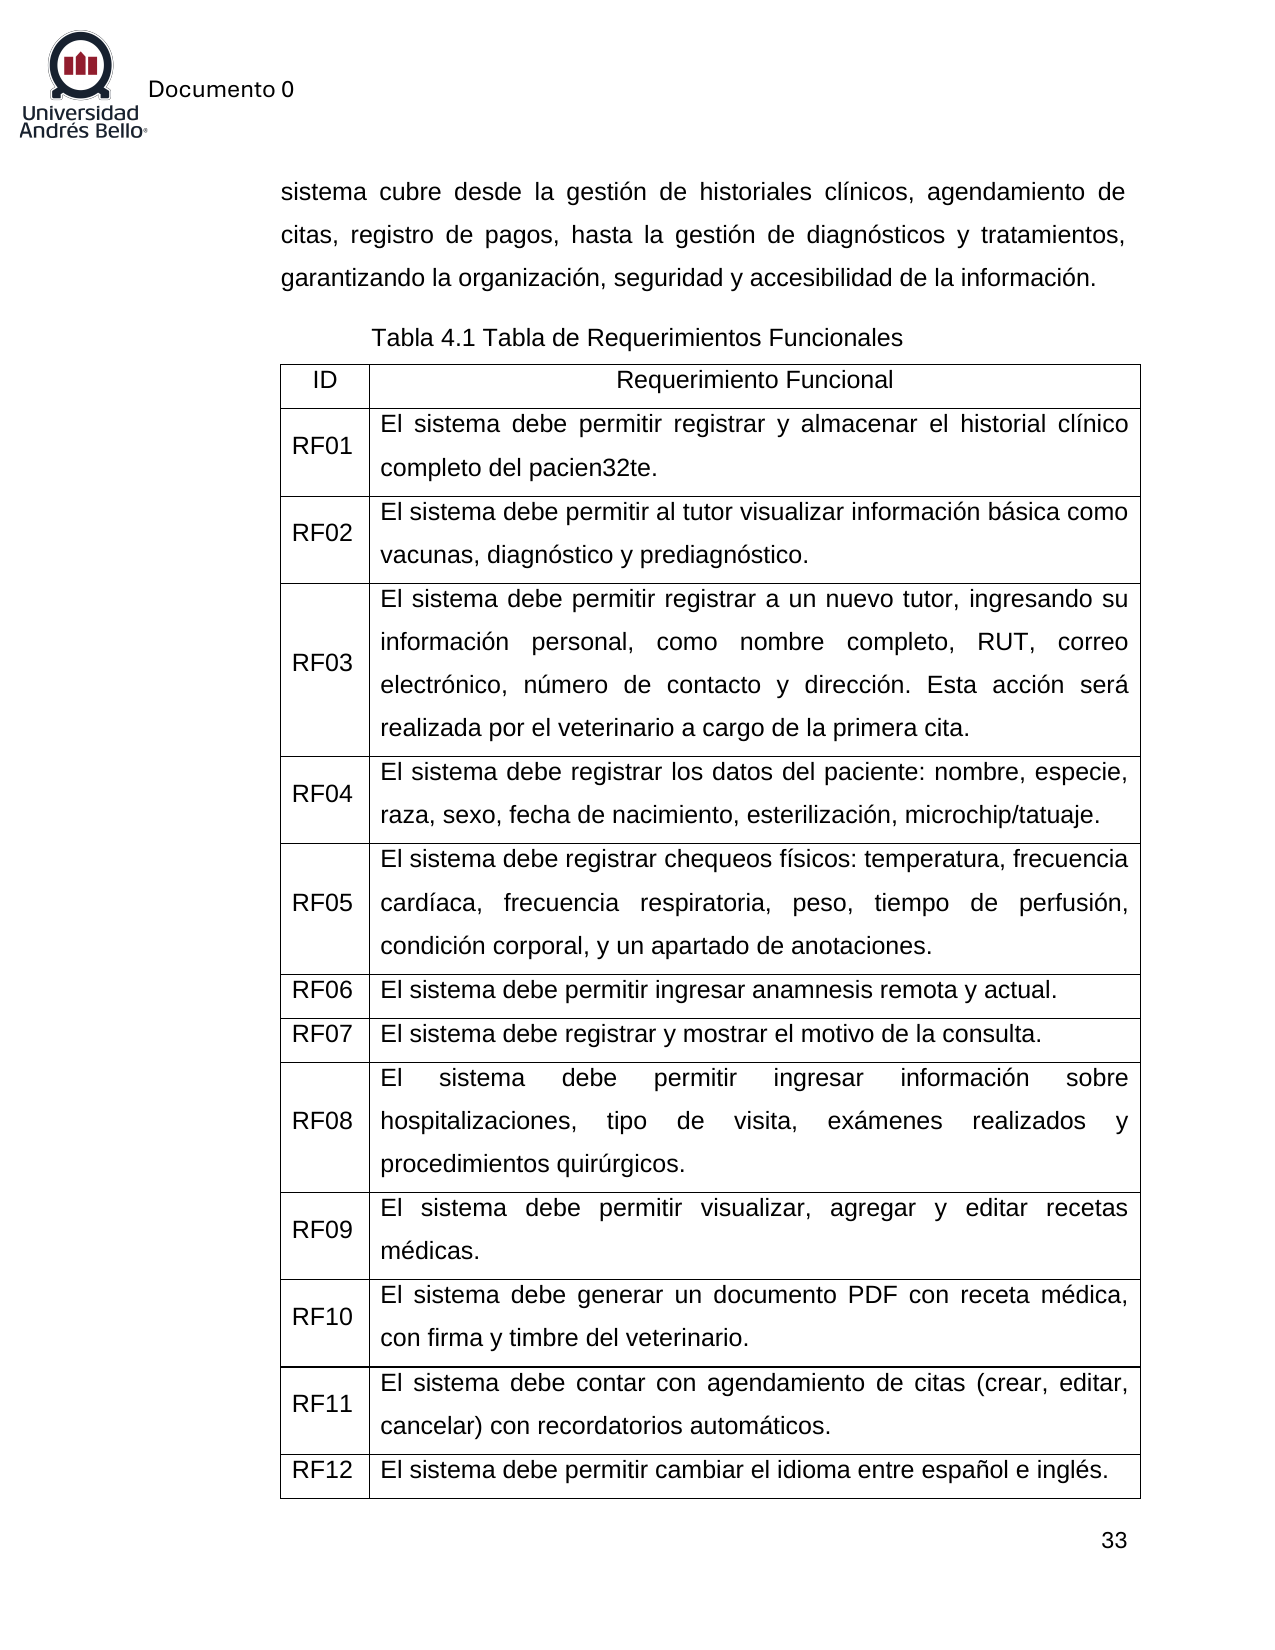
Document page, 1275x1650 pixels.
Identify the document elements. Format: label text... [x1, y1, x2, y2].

table_cell El sistema debe generar un documento PDF con receta médica, con firma y timbre del veterinario. [370, 1280, 1140, 1366]
table_cell El sistema debe permitir cambiar el idioma entre español e inglés. [370, 1455, 1140, 1498]
table_cell RF02 [281, 497, 369, 583]
table_cell RF11 [281, 1368, 369, 1454]
table_cell RF05 [281, 844, 369, 974]
table_cell RF04 [281, 757, 369, 843]
table_cell El sistema debe permitir registrar a un nuevo tutor, ingresando su información personal, como nombre completo, RUT, correo electrónico, número de contacto y dirección. Esta acción será realizada por el veterinario a cargo de la primera cita. [370, 584, 1140, 756]
table_header ID [281, 365, 369, 408]
table_cell El sistema debe permitir ingresar información sobre hospitalizaciones, tipo de visita, exámenes realizados y procedimientos quirúrgicos. [370, 1063, 1140, 1192]
table_cell El sistema debe contar con agendamiento de citas (crear, editar, cancelar) con recordatorios automáticos. [370, 1368, 1140, 1454]
table_cell RF10 [281, 1280, 369, 1366]
table_cell RF03 [281, 584, 369, 756]
table_cell El sistema debe registrar y mostrar el motivo de la consulta. [370, 1019, 1140, 1062]
table_cell El sistema debe registrar los datos del paciente: nombre, especie, raza, sexo, fecha de nacimiento, esterilización, microchip/tatuaje. [370, 757, 1140, 843]
table_cell RF12 [281, 1455, 369, 1498]
table_cell El sistema debe permitir al tutor visualizar información básica como vacunas, diagnóstico y prediagnóstico. [370, 497, 1140, 583]
table_cell RF06 [281, 975, 369, 1018]
table_cell El sistema debe permitir visualizar, agregar y editar recetas médicas. [370, 1193, 1140, 1279]
table_cell RF07 [281, 1019, 369, 1062]
text Tabla 4.1 Tabla de Requerimientos Funcionales [148, 323, 1127, 352]
table_cell RF01 [281, 409, 369, 496]
table_cell El sistema debe permitir registrar y almacenar el historial clínico completo del pacien32te. [370, 409, 1140, 496]
table_cell El sistema debe registrar chequeos físicos: temperatura, frecuencia cardíaca, frecuencia respiratoria, peso, tiempo de perfusión, condición corporal, y un apartado de anotaciones. [370, 844, 1140, 974]
table_cell RF08 [281, 1063, 369, 1192]
table_cell RF09 [281, 1193, 369, 1279]
picture [19, 30, 148, 138]
table_header Requerimiento Funcional [370, 365, 1140, 408]
table_cell El sistema debe permitir ingresar anamnesis remota y actual. [370, 975, 1140, 1018]
